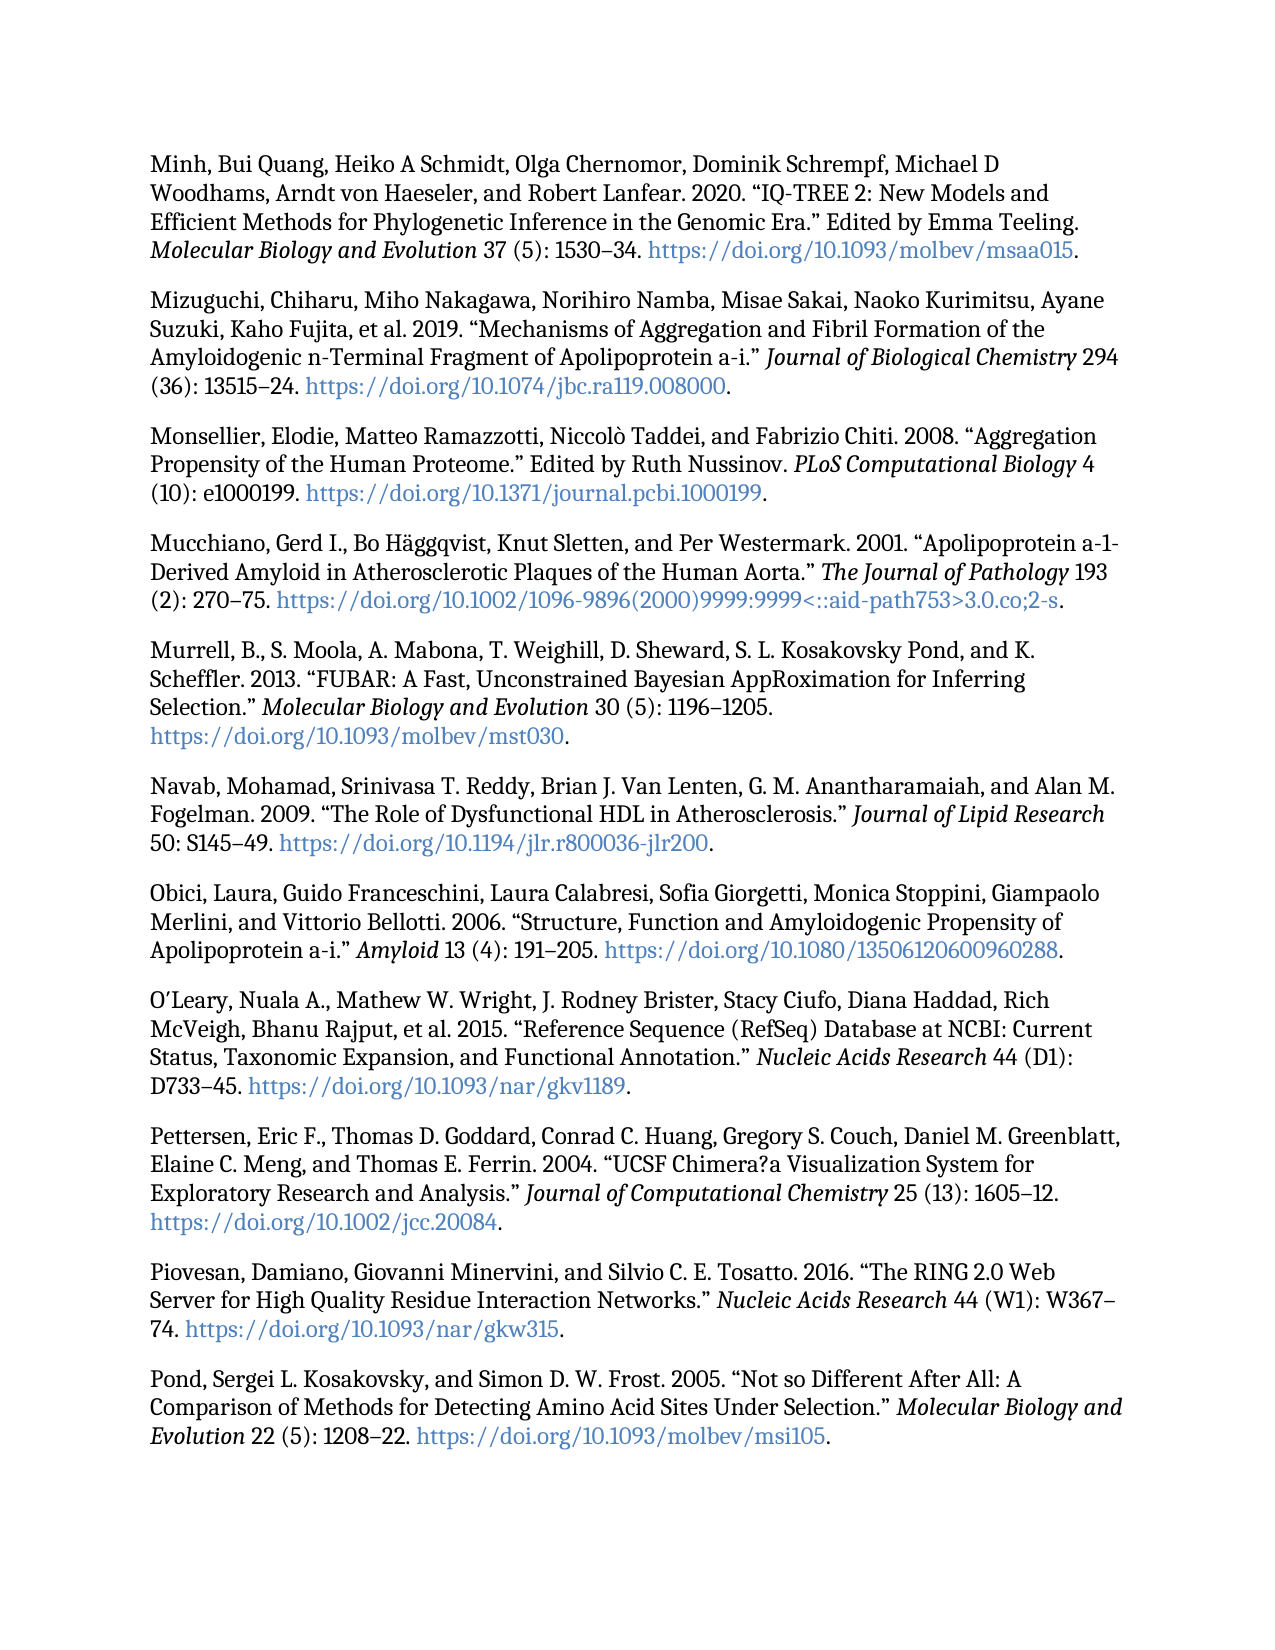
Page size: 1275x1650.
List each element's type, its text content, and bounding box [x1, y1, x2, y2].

text Monsellier, Elodie, Matteo Ramazzotti, Niccolò Taddei, and Fabrizio Chiti. 2008. “Aggregation Propensity of the Human Proteome.” Edited by Ruth Nussinov. PLoS Computational Biology 4 (10): e1000199. https://doi.org/10.1371/journal.pcbi.1000199. [150, 422, 1125, 508]
text Murrell, B., S. Moola, A. Mabona, T. Weighill, D. Sheward, S. L. Kosakovsky Pond, and K. Scheffler. 2013. “FUBAR: A Fast, Unconstrained Bayesian AppRoximation for Inferring Selection.” Molecular Biology and Evolution 30 (5): 1196–1205. https://doi.org/10.1093/molbev/mst030. [150, 636, 1125, 751]
text O′Leary, Nuala A., Mathew W. Wright, J. Rodney Brister, Stacy Ciufo, Diana Haddad, Rich McVeigh, Bhanu Rajput, et al. 2015. “Reference Sequence (RefSeq) Database at NCBI: Current Status, Taxonomic Expansion, and Functional Annotation.” Nucleic Acids Research 44 (D1): D733–45. https://doi.org/10.1093/nar/gkv1189. [150, 986, 1125, 1101]
text Piovesan, Damiano, Giovanni Minervini, and Silvio C. E. Tosatto. 2016. “The RING 2.0 Web Server for High Quality Residue Interaction Networks.” Nucleic Acids Research 44 (W1): W367–74. https://doi.org/10.1093/nar/gkw315. [150, 1257, 1125, 1344]
text Mucchiano, Gerd I., Bo Häggqvist, Knut Sletten, and Per Westermark. 2001. “Apolipoprotein a-1-Derived Amyloid in Atherosclerotic Plaques of the Human Aorta.” The Journal of Pathology 193 (2): 270–75. https://doi.org/10.1002/1096-9896(2000)9999:9999<::aid-path753>3.0.co;2-s. [150, 529, 1125, 615]
text Mizuguchi, Chiharu, Miho Nakagawa, Norihiro Namba, Misae Sakai, Naoko Kurimitsu, Ayane Suzuki, Kaho Fujita, et al. 2019. “Mechanisms of Aggregation and Fibril Formation of the Amyloidogenic n-Terminal Fragment of Apolipoprotein a-i.” Journal of Biological Chemistry 294 (36): 13515–24. https://doi.org/10.1074/jbc.ra119.008000. [150, 286, 1125, 401]
text Navab, Mohamad, Srinivasa T. Reddy, Brian J. Van Lenten, G. M. Anantharamaiah, and Alan M. Fogelman. 2009. “The Role of Dysfunctional HDL in Atherosclerosis.” Journal of Lipid Research 50: S145–49. https://doi.org/10.1194/jlr.r800036-jlr200. [150, 772, 1125, 858]
text Minh, Bui Quang, Heiko A Schmidt, Olga Chernomor, Dominik Schrempf, Michael D Woodhams, Arndt von Haeseler, and Robert Lanfear. 2020. “IQ-TREE 2: New Models and Efficient Methods for Phylogenetic Inference in the Genomic Era.” Edited by Emma Teeling. Molecular Biology and Evolution 37 (5): 1530–34. https://doi.org/10.1093/molbev/msaa015. [150, 150, 1125, 265]
text Obici, Laura, Guido Franceschini, Laura Calabresi, Sofia Giorgetti, Monica Stoppini, Giampaolo Merlini, and Vittorio Bellotti. 2006. “Structure, Function and Amyloidogenic Propensity of Apolipoprotein a-i.” Amyloid 13 (4): 191–205. https://doi.org/10.1080/13506120600960288. [150, 879, 1125, 965]
text Pettersen, Eric F., Thomas D. Goddard, Conrad C. Huang, Gregory S. Couch, Daniel M. Greenblatt, Elaine C. Meng, and Thomas E. Ferrin. 2004. “UCSF Chimera?a Visualization System for Exploratory Research and Analysis.” Journal of Computational Chemistry 25 (13): 1605–12. https://doi.org/10.1002/jcc.20084. [150, 1122, 1125, 1237]
text Pond, Sergei L. Kosakovsky, and Simon D. W. Frost. 2005. “Not so Different After All: A Comparison of Methods for Detecting Amino Acid Sites Under Selection.” Molecular Biology and Evolution 22 (5): 1208–22. https://doi.org/10.1093/molbev/msi105. [150, 1364, 1125, 1451]
